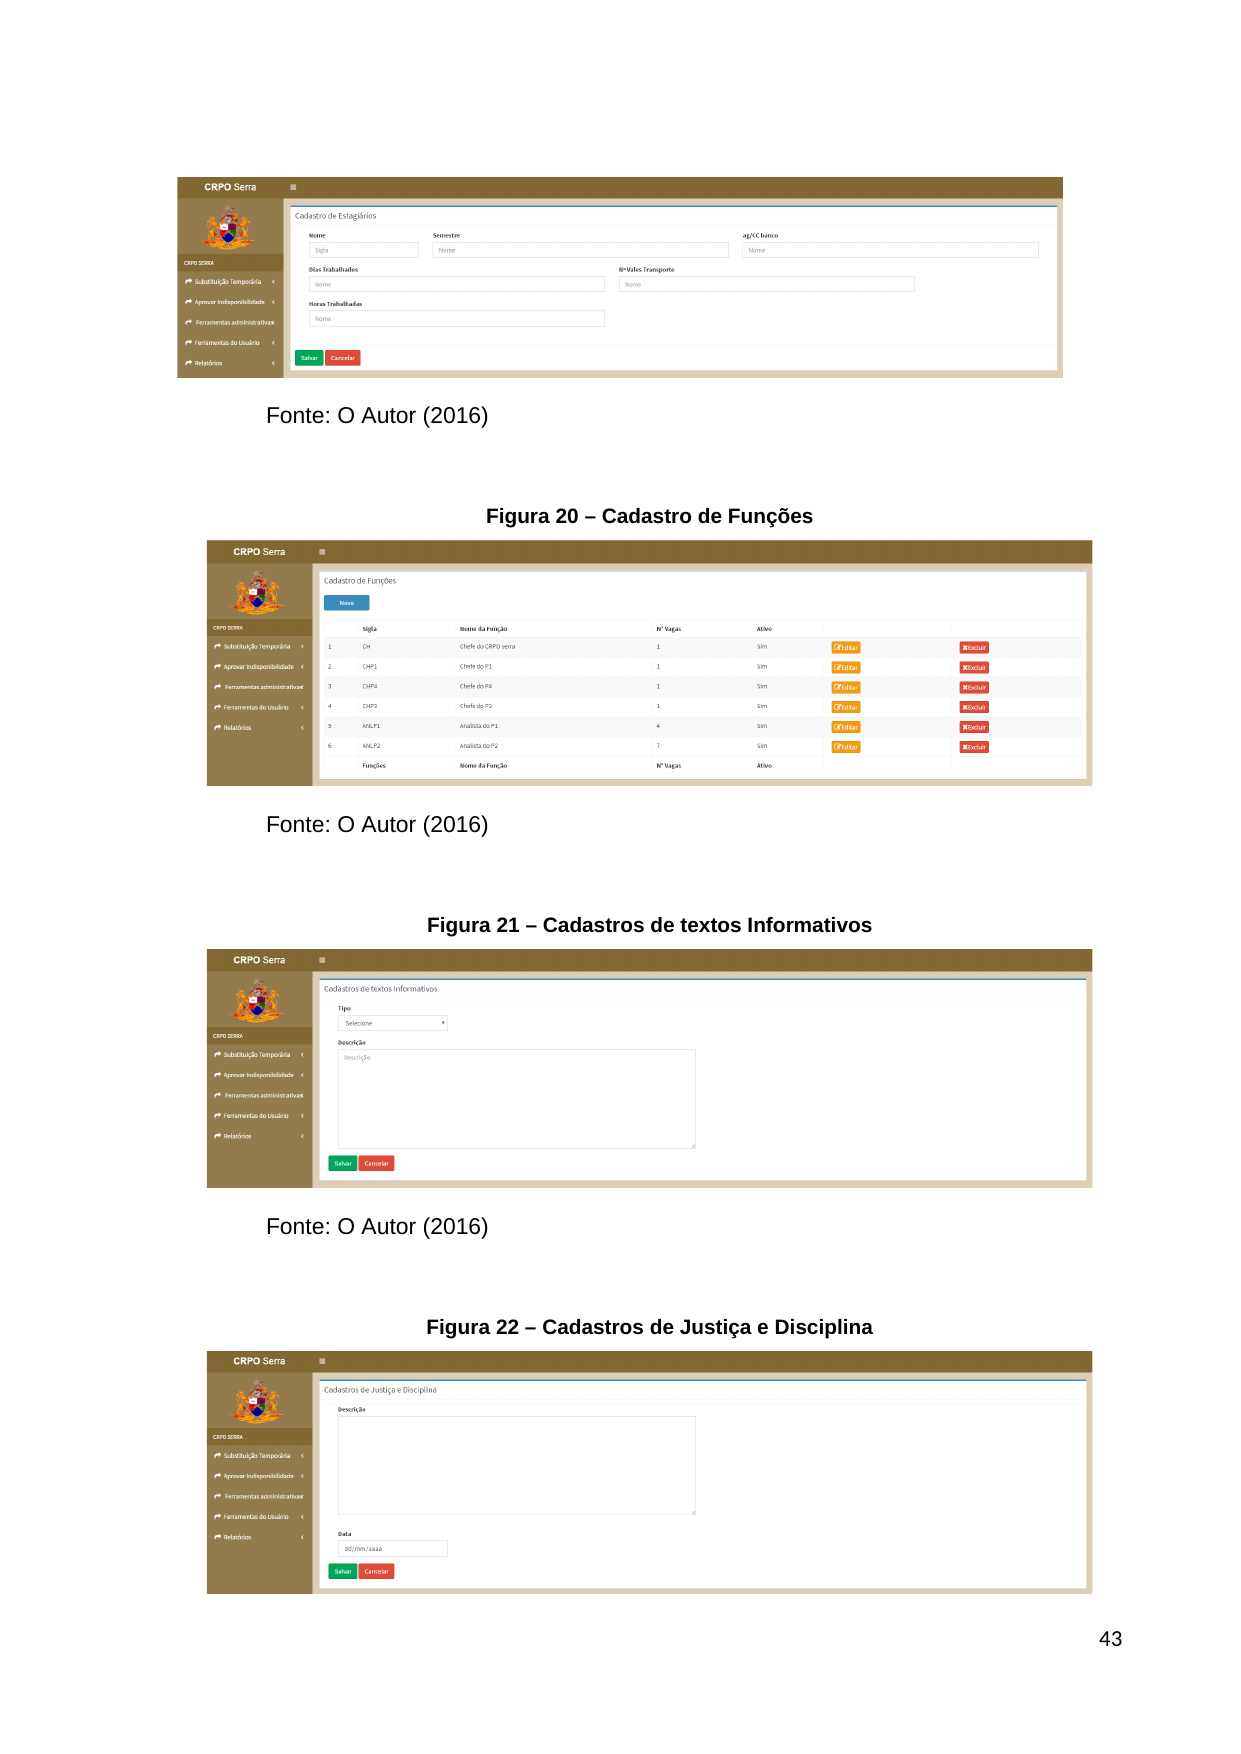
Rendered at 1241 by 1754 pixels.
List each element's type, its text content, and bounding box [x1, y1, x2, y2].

text Fonte: O Autor (2016) [177, 402, 1122, 428]
picture [177, 177, 1063, 378]
text Figura 22 – Cadastros de Justiça e Disciplina [177, 1315, 1122, 1339]
picture [206, 949, 1093, 1188]
text Figura 21 – Cadastros de textos Informativos [177, 913, 1122, 937]
text Fonte: O Autor (2016) [177, 1213, 1122, 1239]
text Fonte: O Autor (2016) [177, 811, 1122, 837]
text Figura 20 – Cadastro de Funções [177, 504, 1122, 528]
picture [206, 540, 1093, 786]
picture [206, 1351, 1093, 1594]
